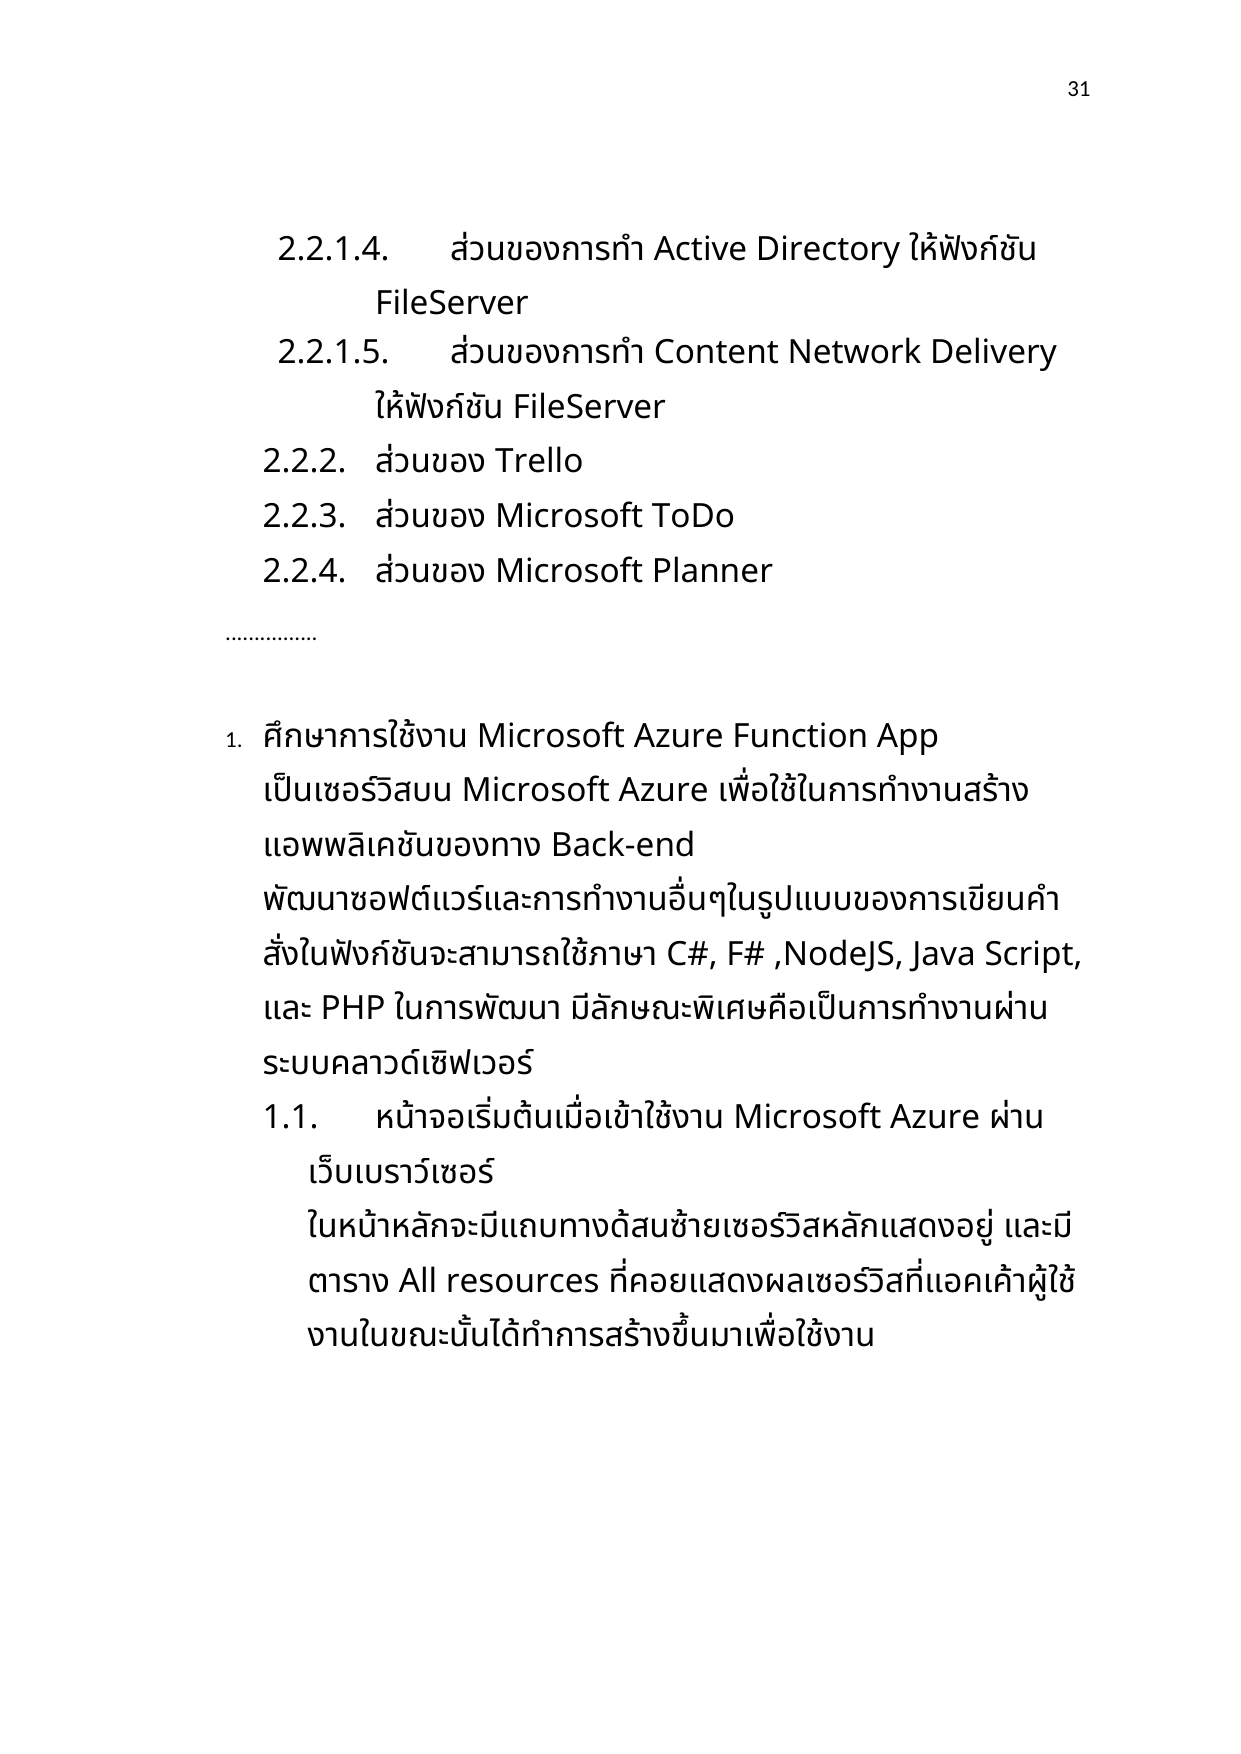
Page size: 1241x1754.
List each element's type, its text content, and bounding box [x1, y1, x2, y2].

list ส่วนของการทำ Content Network Delivery ให้ฟังก์ชัน FileServer [277, 328, 1090, 433]
list หน้าจอเริ่มต้นเมื่อเข้าใช้งาน Microsoft Azure ผ่านเว็บเบราว์เซอร์ [262, 1093, 1090, 1198]
list เป็นเซอร์วิสบน Microsoft Azure เพื่อใช้ในการทำงานสร้างแอพพลิเคชันของทาง Back-end [262, 766, 1090, 871]
list ส่วนของ Trello [262, 437, 1090, 488]
text ................ [225, 618, 1090, 646]
list ส่วนของ Microsoft Planner [262, 546, 1090, 597]
list ในหน้าหลักจะมีแถบทางด้สนซ้ายเซอร์วิสหลักแสดงอยู่ และมีตาราง All resources ที่คอยแสดงผลเซอร์วิสที่แอคเค้าผู้ใช้งานในขณะนั้นได้ทำการสร้างขึ้นมาเพื่อใช้งาน [307, 1202, 1090, 1361]
list ส่วนของการทำ Active Directory ให้ฟังก์ชัน FileServer [277, 225, 1090, 324]
list ส่วนของ Microsoft ToDo [262, 492, 1090, 542]
list พัฒนาซอฟต์แวร์และการทำงานอื่นๆในรูปแบบของการเขียนคำสั่งในฟังก์ชันจะสามารถใช้ภาษา C#, F# ,NodeJS, Java Script, และ PHP ในการพัฒนา มีลักษณะพิเศษคือเป็นการทำงานผ่านระบบคลาวด์เซิฟเวอร์ [262, 875, 1090, 1089]
list ศึกษาการใช้งาน Microsoft Azure Function App [225, 711, 1090, 762]
